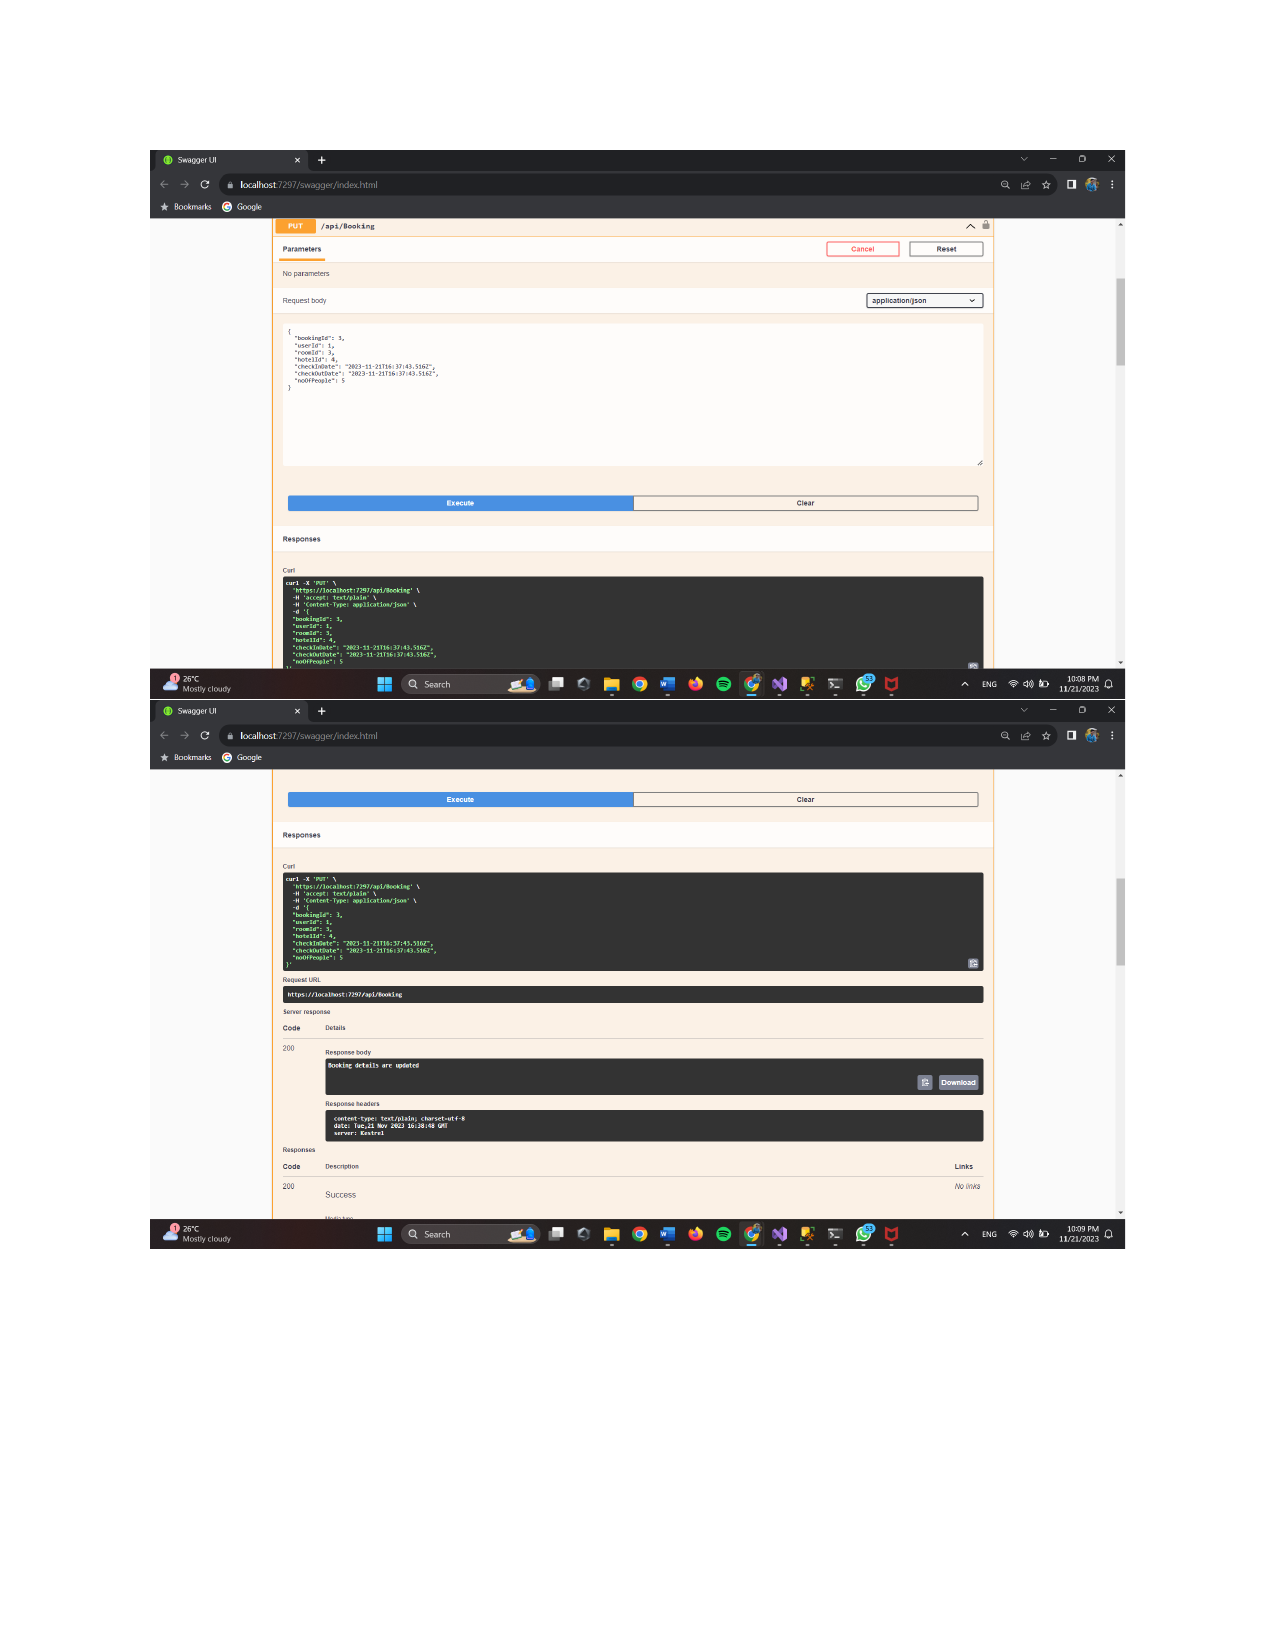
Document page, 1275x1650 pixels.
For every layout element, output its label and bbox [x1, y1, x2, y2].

picture [150, 150, 1125, 699]
picture [150, 700, 1125, 1249]
